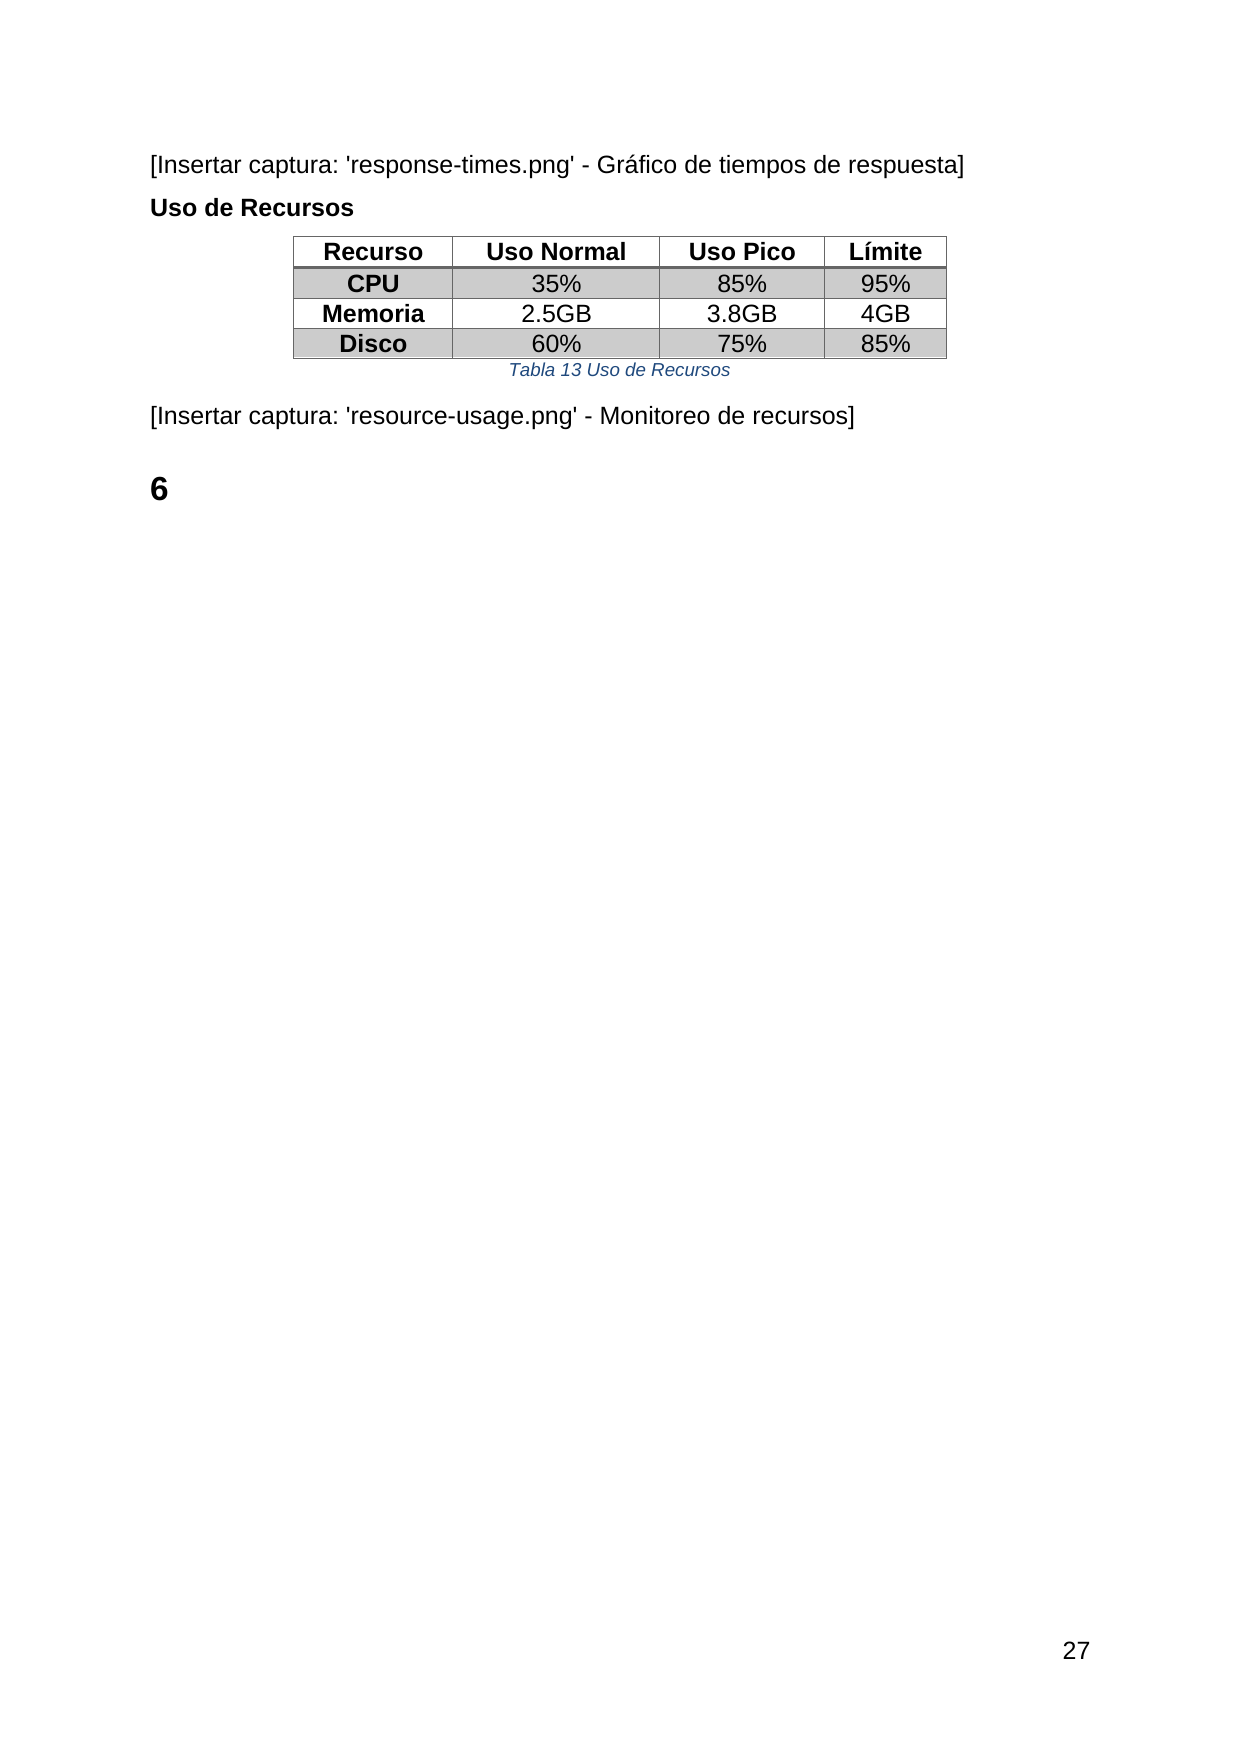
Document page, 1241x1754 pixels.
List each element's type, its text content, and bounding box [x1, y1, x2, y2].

table_cell 95% [825, 269, 946, 298]
table_cell Disco [294, 329, 452, 357]
table_cell 2.5GB [453, 299, 659, 328]
table_cell 3.8GB [660, 299, 824, 328]
table_cell 75% [660, 329, 824, 357]
table_cell 85% [825, 329, 946, 357]
table_header Uso Pico [660, 237, 824, 266]
table_header Uso Normal [453, 237, 659, 266]
table_cell 35% [453, 269, 659, 298]
table_cell 4GB [825, 299, 946, 328]
table_cell 60% [453, 329, 659, 357]
table_cell Memoria [294, 299, 452, 328]
text [Insertar captura: 'resource-usage.png' - Monitoreo de recursos] [150, 401, 1090, 430]
text [Insertar captura: 'response-times.png' - Gráfico de tiempos de respuesta] [150, 150, 1090, 179]
text Uso de Recursos [150, 193, 1090, 222]
text Tabla 13 Uso de Recursos [150, 358, 1090, 380]
table_header Recurso [294, 237, 452, 266]
table_cell 85% [660, 269, 824, 298]
table_header Límite [825, 237, 946, 266]
table_cell CPU [294, 269, 452, 298]
